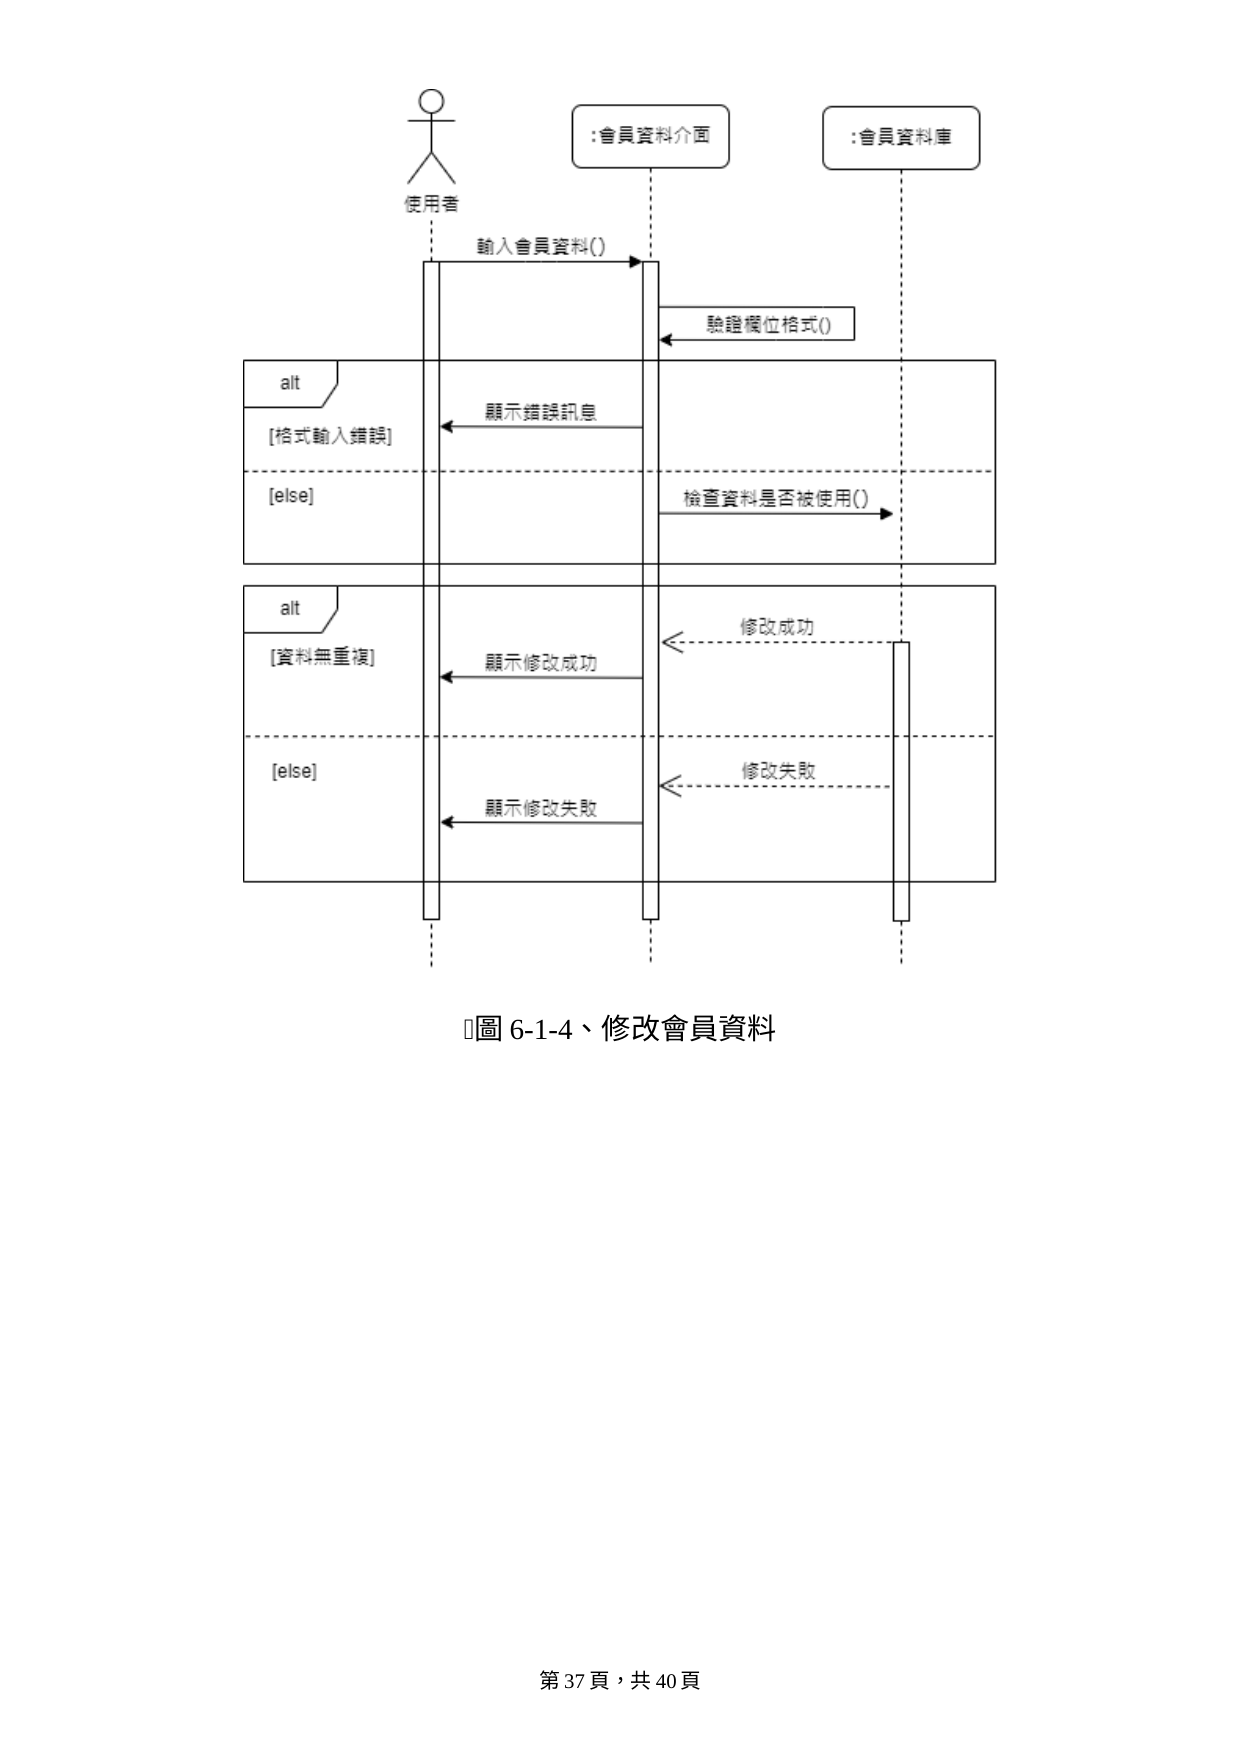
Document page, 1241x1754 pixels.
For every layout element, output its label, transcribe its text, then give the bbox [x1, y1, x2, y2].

picture [243, 89, 998, 969]
text 圖6-1-4、修改會員資料 [89, 989, 1152, 1064]
